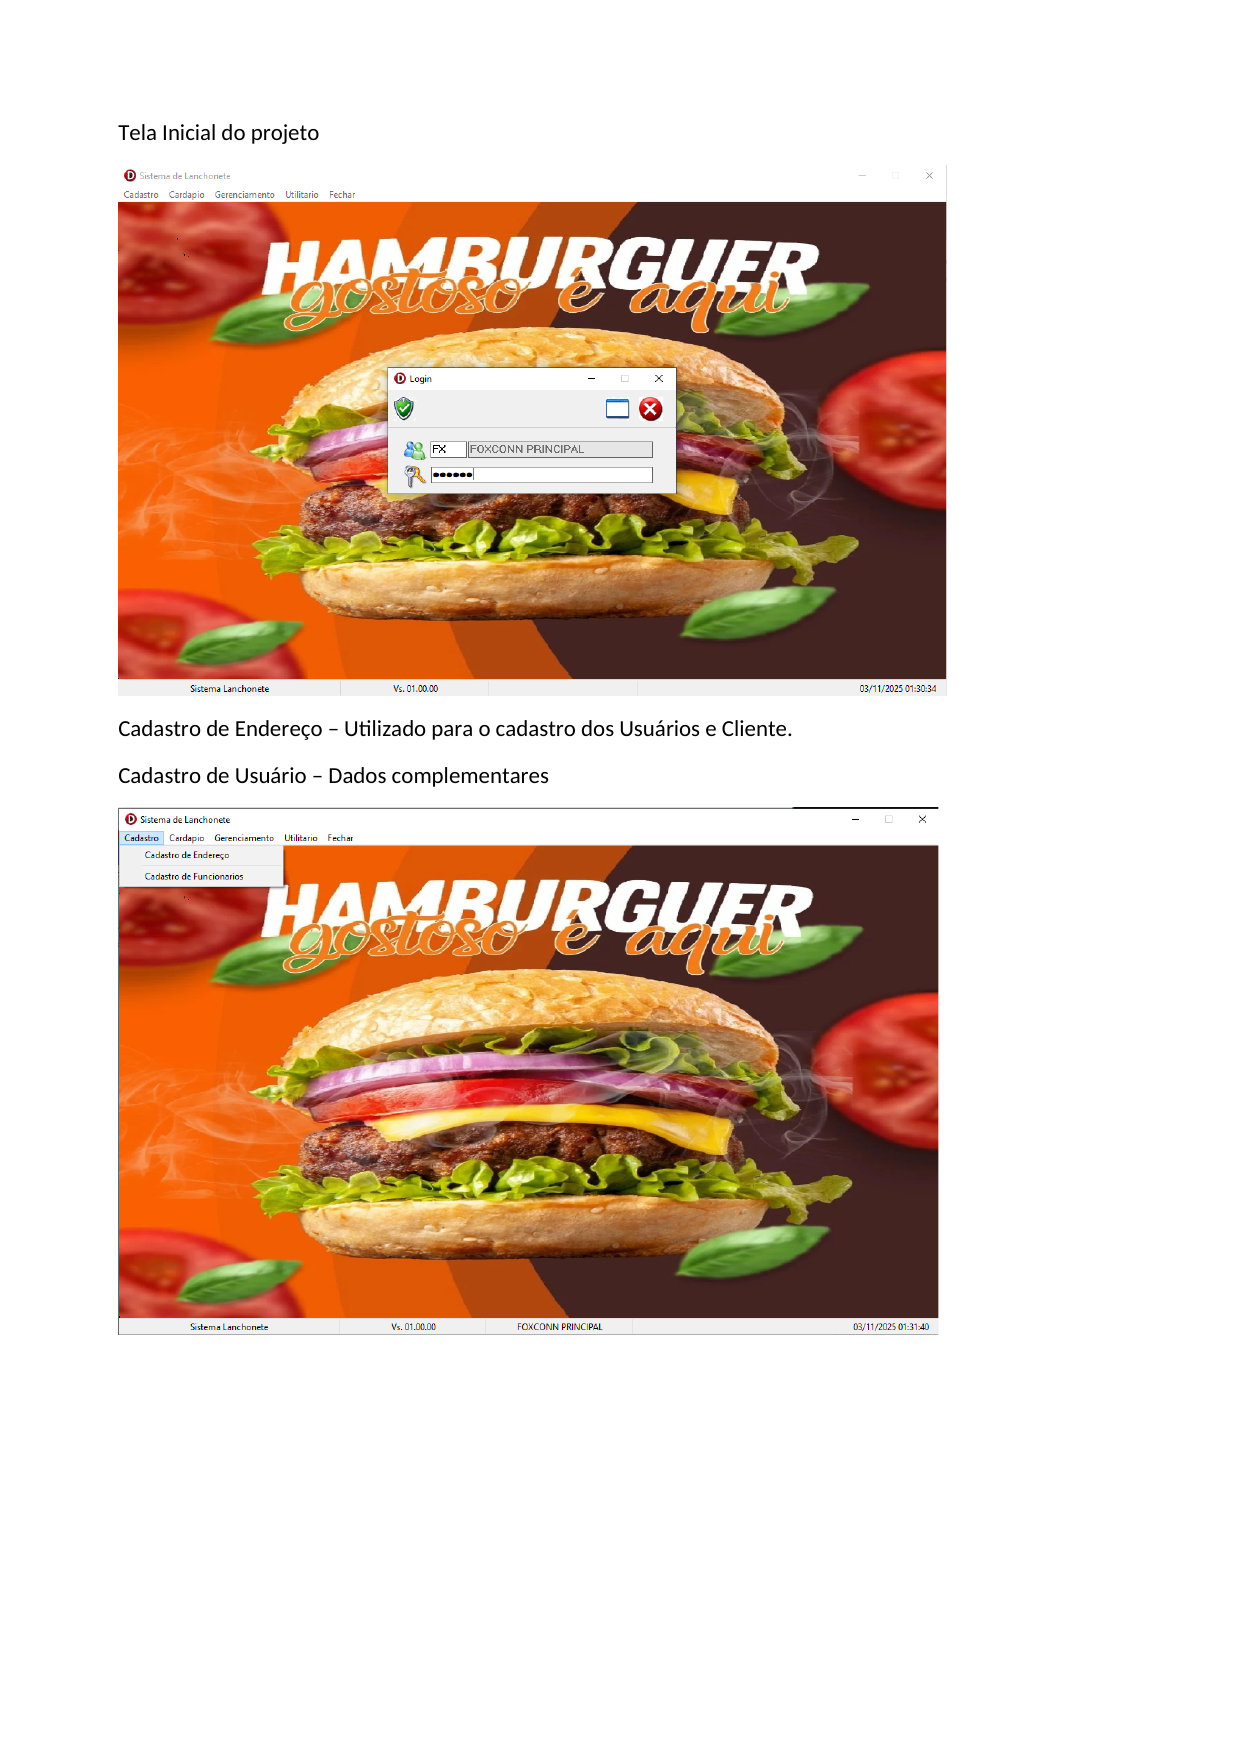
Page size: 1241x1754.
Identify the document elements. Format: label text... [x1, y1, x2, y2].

text Cadastro de Endereço – Utilizado para o cadastro dos Usuários e Cliente. [118, 714, 1122, 742]
picture [118, 807, 939, 1335]
text Cadastro de Usuário – Dados complementares [118, 761, 1122, 789]
text Tela Inicial do projeto [118, 118, 1122, 146]
picture [118, 165, 947, 696]
